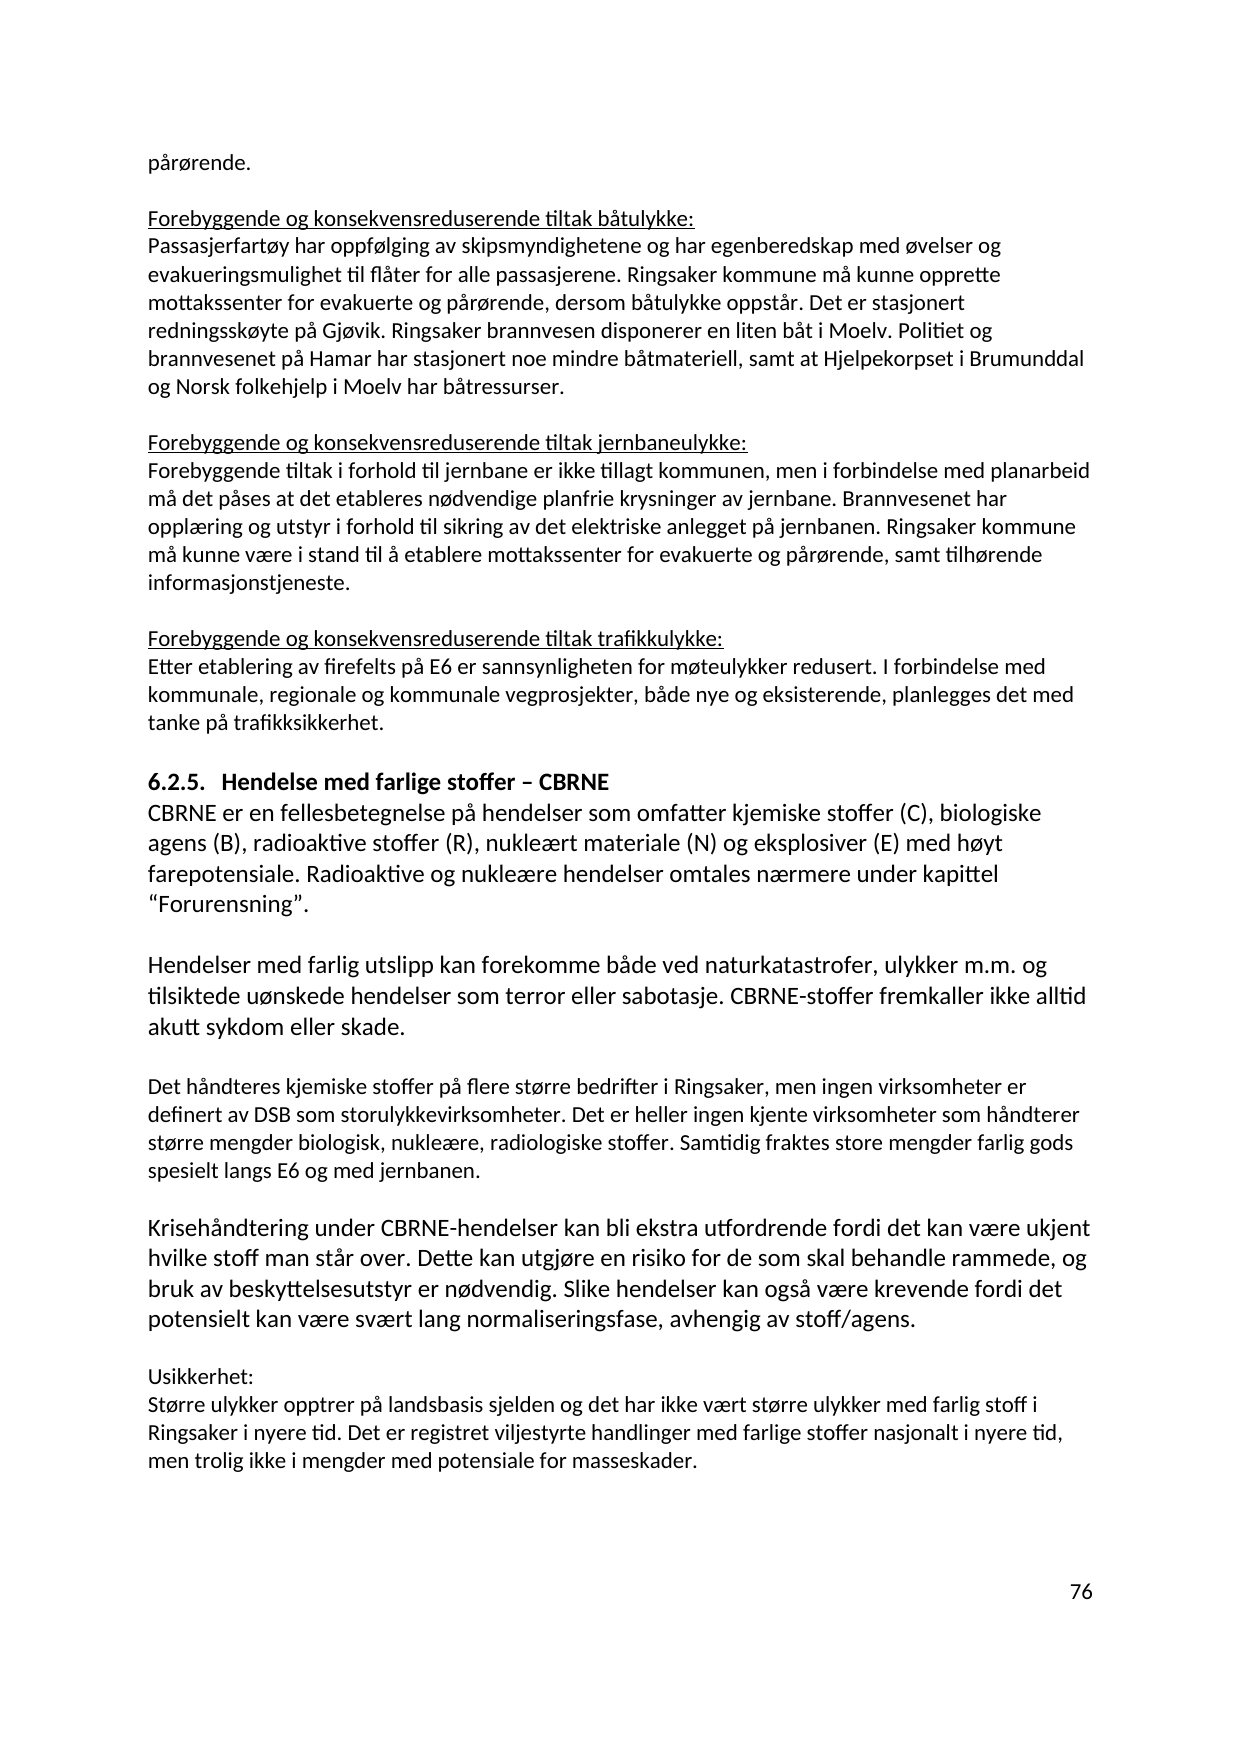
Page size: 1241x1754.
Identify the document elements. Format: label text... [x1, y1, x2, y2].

text Usikkerhet: [148, 1334, 1093, 1390]
text Det håndteres kjemiske stoffer på flere større bedrifter i Ringsaker, men ingen virksomheter er definert av DSB som storulykkevirksomheter. Det er heller ingen kjente virksomheter som håndterer større mengder biologisk, nukleære, radiologiske stoffer. Samtidig fraktes store mengder farlig gods spesielt langs E6 og med jernbanen. [148, 1072, 1093, 1184]
text Hendelser med farlig utslipp kan forekomme både ved naturkatastrofer, ulykker m.m. og tilsiktede uønskede hendelser som terror eller sabotasje. CBRNE-stoffer fremkaller ikke alltid akutt sykdom eller skade. [148, 950, 1093, 1041]
text Etter etablering av firefelts på E6 er sannsynligheten for møteulykker redusert. I forbindelse med kommunale, regionale og kommunale vegprosjekter, både nye og eksisterende, planlegges det med tanke på trafikksikkerhet. [148, 652, 1093, 736]
text 6.2.5. Hendelse med farlige stoffer – CBRNE [148, 767, 1093, 797]
text Passasjerfartøy har oppfølging av skipsmyndighetene og har egenberedskap med øvelser og evakueringsmulighet til flåter for alle passasjerene. Ringsaker kommune må kunne opprette mottakssenter for evakuerte og pårørende, dersom båtulykke oppstår. Det er stasjonert redningsskøyte på Gjøvik. Ringsaker brannvesen disponerer en liten båt i Moelv. Politiet og brannvesenet på Hamar har stasjonert noe mindre båtmateriell, samt at Hjelpekorpset i Brumunddal og Norsk folkehjelp i Moelv har båtressurser. [148, 232, 1093, 400]
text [148, 148, 1093, 204]
text Forebyggende og konsekvensreduserende tiltak jernbaneulykke: [148, 428, 1093, 456]
text Krisehåndtering under CBRNE-hendelser kan bli ekstra utfordrende fordi det kan være ukjent hvilke stoff man står over. Dette kan utgjøre en risiko for de som skal behandle rammede, og bruk av beskyttelsesutstyr er nødvendig. Slike hendelser kan også være krevende fordi det potensielt kan være svært lang normaliseringsfase, avhengig av stoff/agens. [148, 1212, 1093, 1334]
text Større ulykker opptrer på landsbasis sjelden og det har ikke vært større ulykker med farlig stoff i Ringsaker i nyere tid. Det er registret viljestyrte handlinger med farlige stoffer nasjonalt i nyere tid, men trolig ikke i mengder med potensiale for masseskader. [148, 1390, 1093, 1474]
text Forebyggende og konsekvensreduserende tiltak båtulykke: [148, 204, 1093, 232]
text Forebyggende tiltak i forhold til jernbane er ikke tillagt kommunen, men i forbindelse med planarbeid må det påses at det etableres nødvendige planfrie krysninger av jernbane. Brannvesenet har opplæring og utstyr i forhold til sikring av det elektriske anlegget på jernbanen. Ringsaker kommune må kunne være i stand til å etablere mottakssenter for evakuerte og pårørende, samt tilhørende informasjonstjeneste. [148, 456, 1093, 596]
text Forebyggende og konsekvensreduserende tiltak trafikkulykke: [148, 624, 1093, 652]
text CBRNE er en fellesbetegnelse på hendelser som omfatter kjemiske stoffer (C), biologiske agens (B), radioaktive stoffer (R), nukleært materiale (N) og eksplosiver (E) med høyt farepotensiale. Radioaktive og nukleære hendelser omtales nærmere under kapittel “Forurensning”. [148, 797, 1093, 919]
